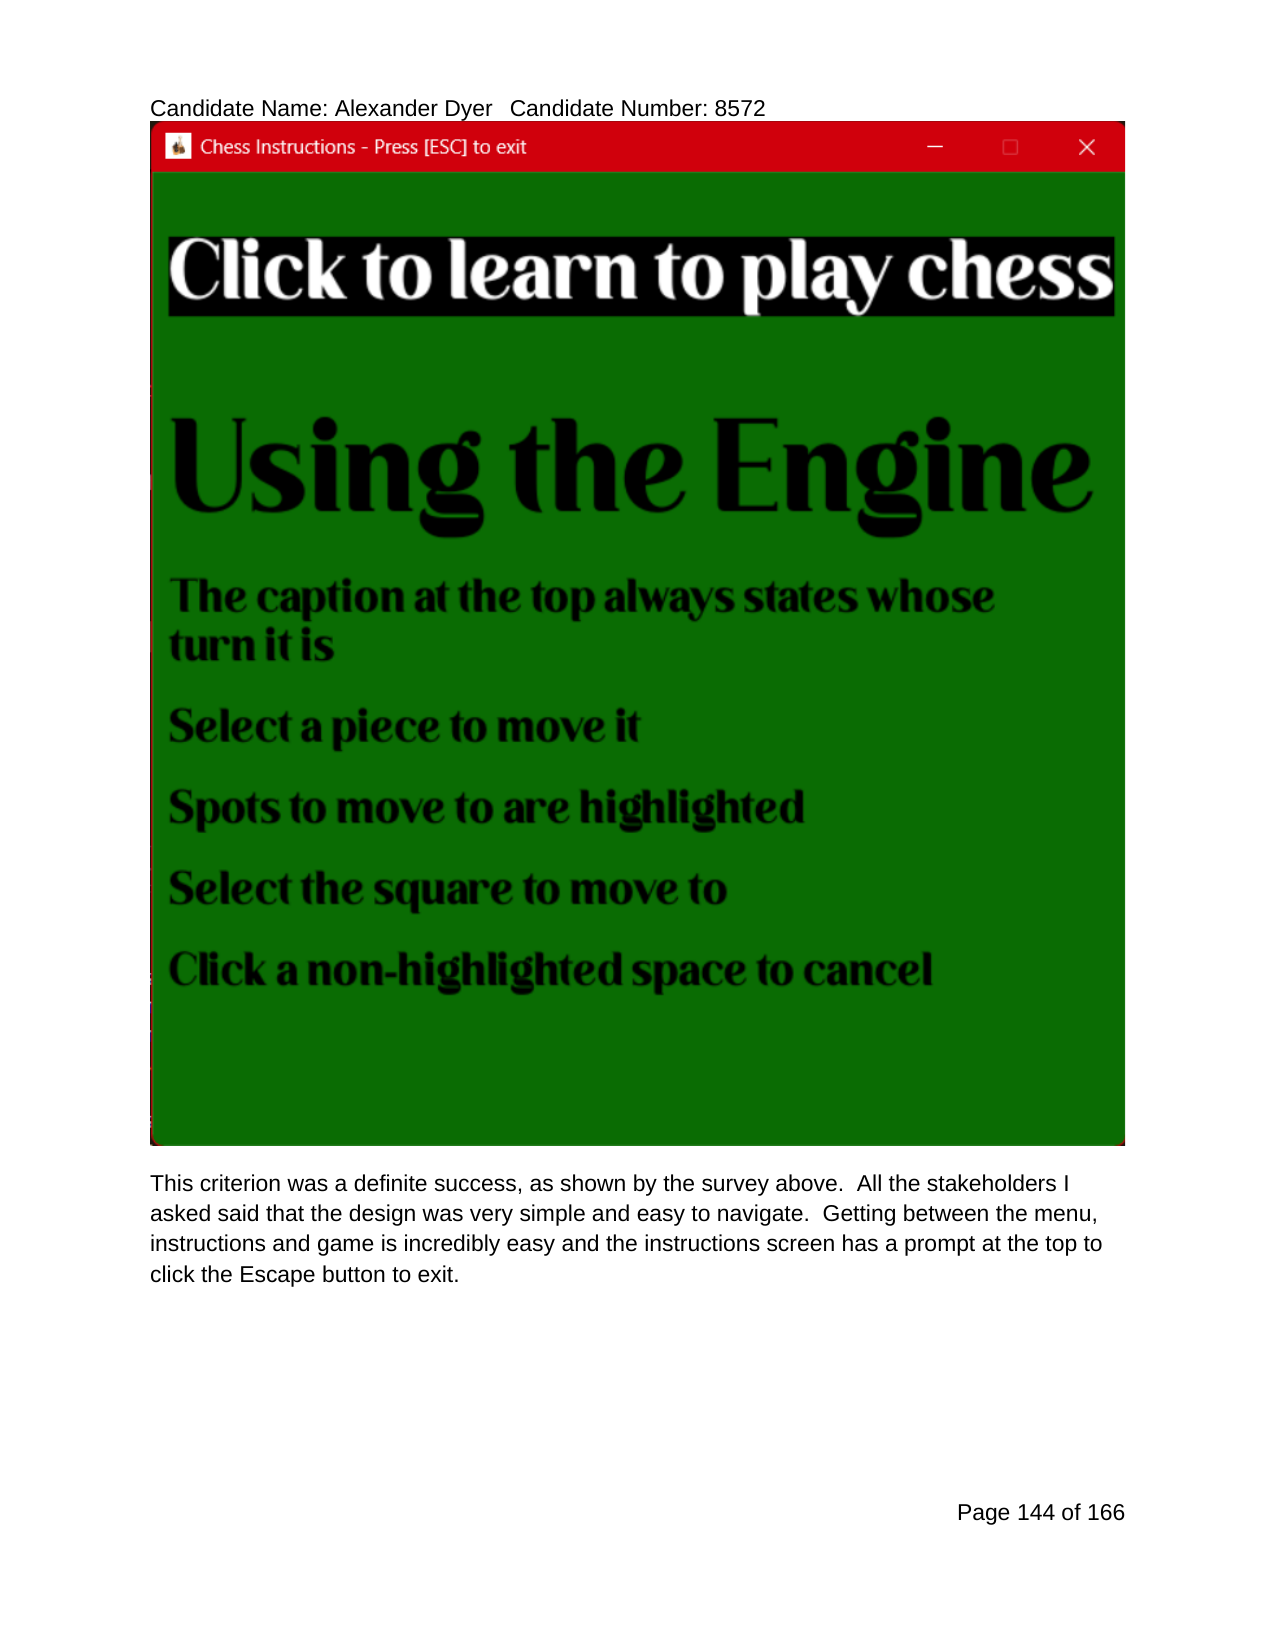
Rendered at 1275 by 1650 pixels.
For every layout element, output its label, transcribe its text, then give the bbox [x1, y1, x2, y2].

text This criterion was a definite success, as shown by the survey above. All the stakeholders I asked said that the design was very simple and easy to navigate. Getting between the menu, instructions and game is incredibly easy and the instructions screen has a prompt at the top to click the Escape button to exit. [150, 1170, 1125, 1287]
picture [150, 121, 1125, 1146]
